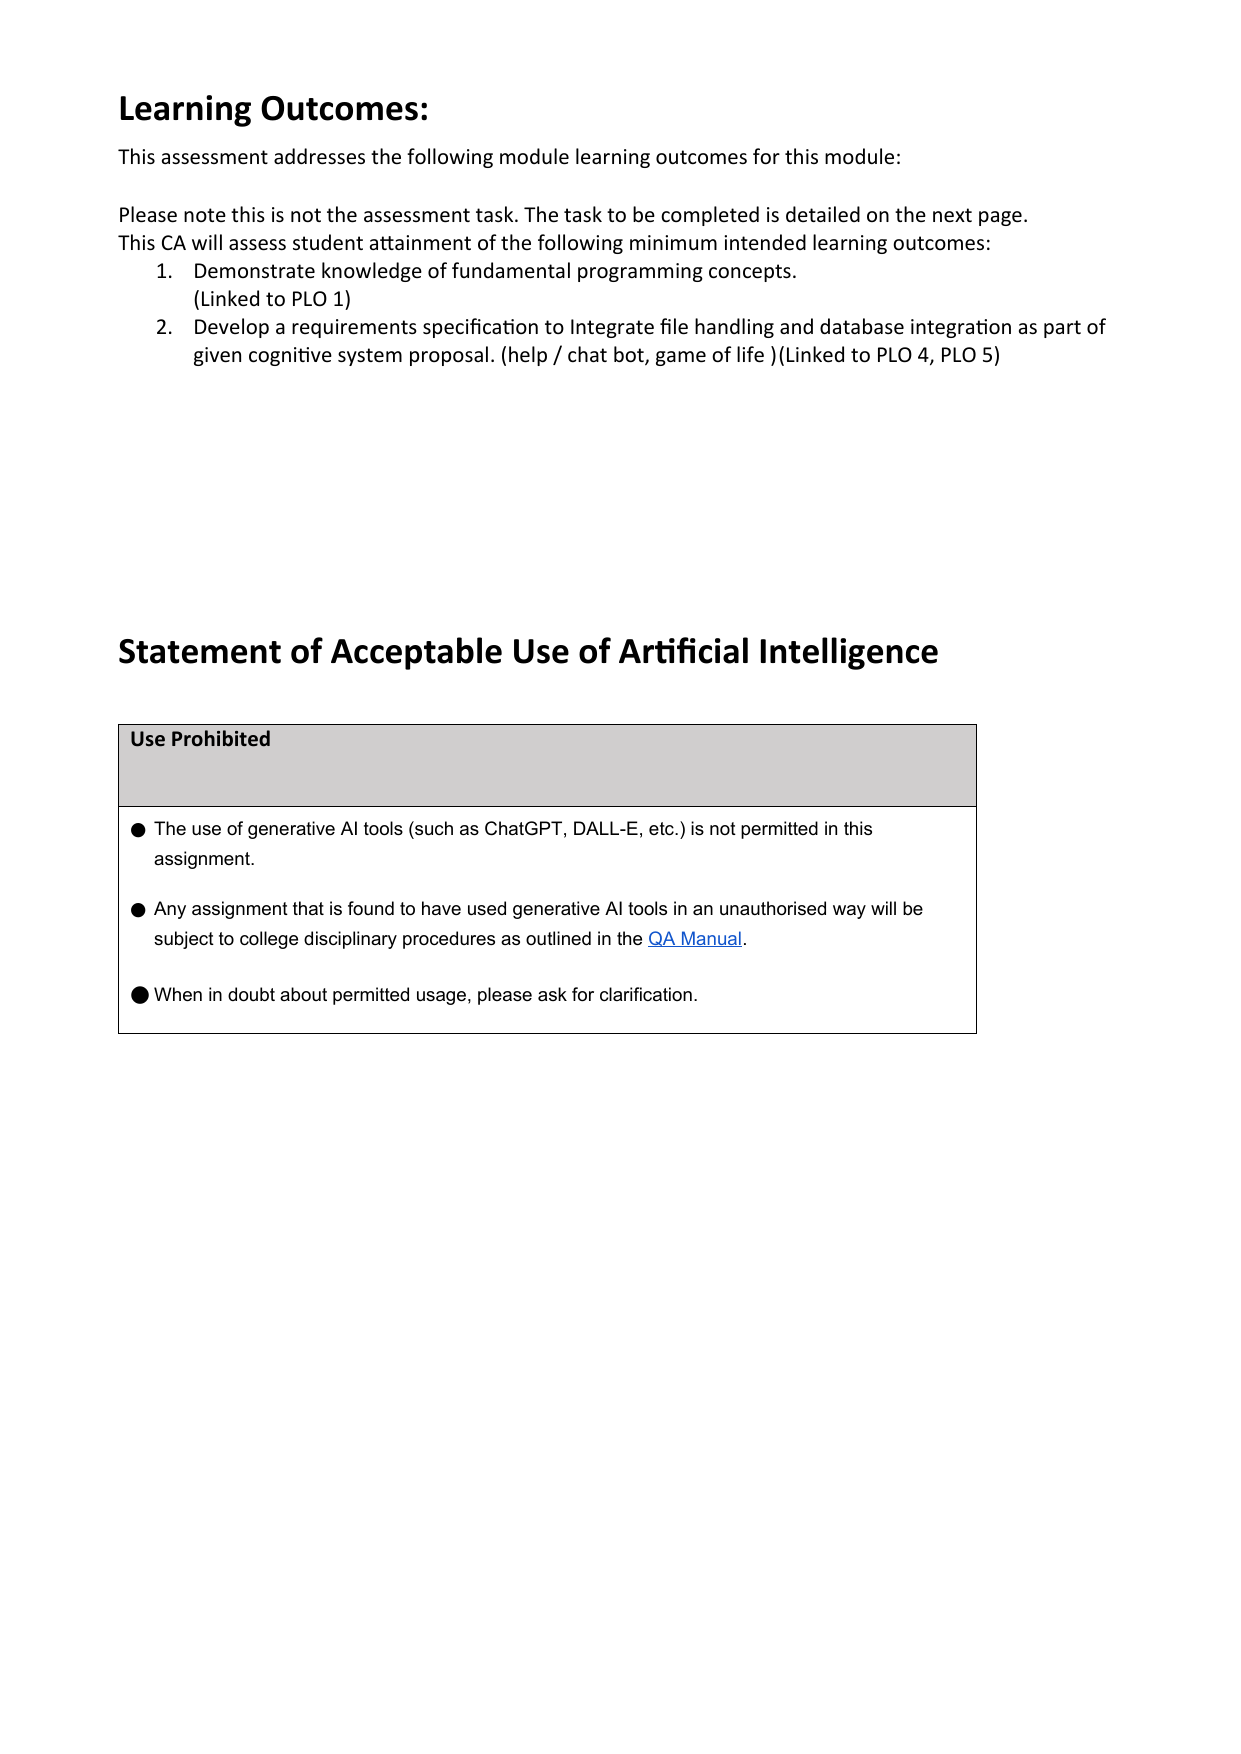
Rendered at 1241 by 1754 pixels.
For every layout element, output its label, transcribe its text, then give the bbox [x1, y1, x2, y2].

text This CA will assess student attainment of the following minimum intended learning outcomes: [118, 229, 1122, 257]
text Statement of Acceptable Use of Artificial Intelligence [118, 628, 1122, 673]
subtitle Learning Outcomes: [118, 84, 1122, 130]
list Demonstrate knowledge of fundamental programming concepts. [156, 257, 1122, 285]
table_header Use Prohibited [119, 725, 976, 806]
table_cell The use of generative AI tools (such as ChatGPT, DALL-E, etc.) is not permitted in this assignment. Any assignment that is found to have used generative AI tools in an unauthorised way will be subject to college disciplinary procedures as outlined in the QA Manual. When in doubt about permitted usage, please ask for clarification. [119, 807, 976, 1033]
text This assessment addresses the following module learning outcomes for this module: [118, 142, 1122, 170]
text Please note this is not the assessment task. The task to be completed is detailed on the next page. [118, 201, 1122, 229]
text (Linked to PLO 1) [156, 285, 1122, 313]
list Develop a requirements specification to Integrate file handling and database integration as part of given cognitive system proposal. (help / chat bot, game of life ) (Linked to PLO 4, PLO 5) [156, 313, 1122, 369]
